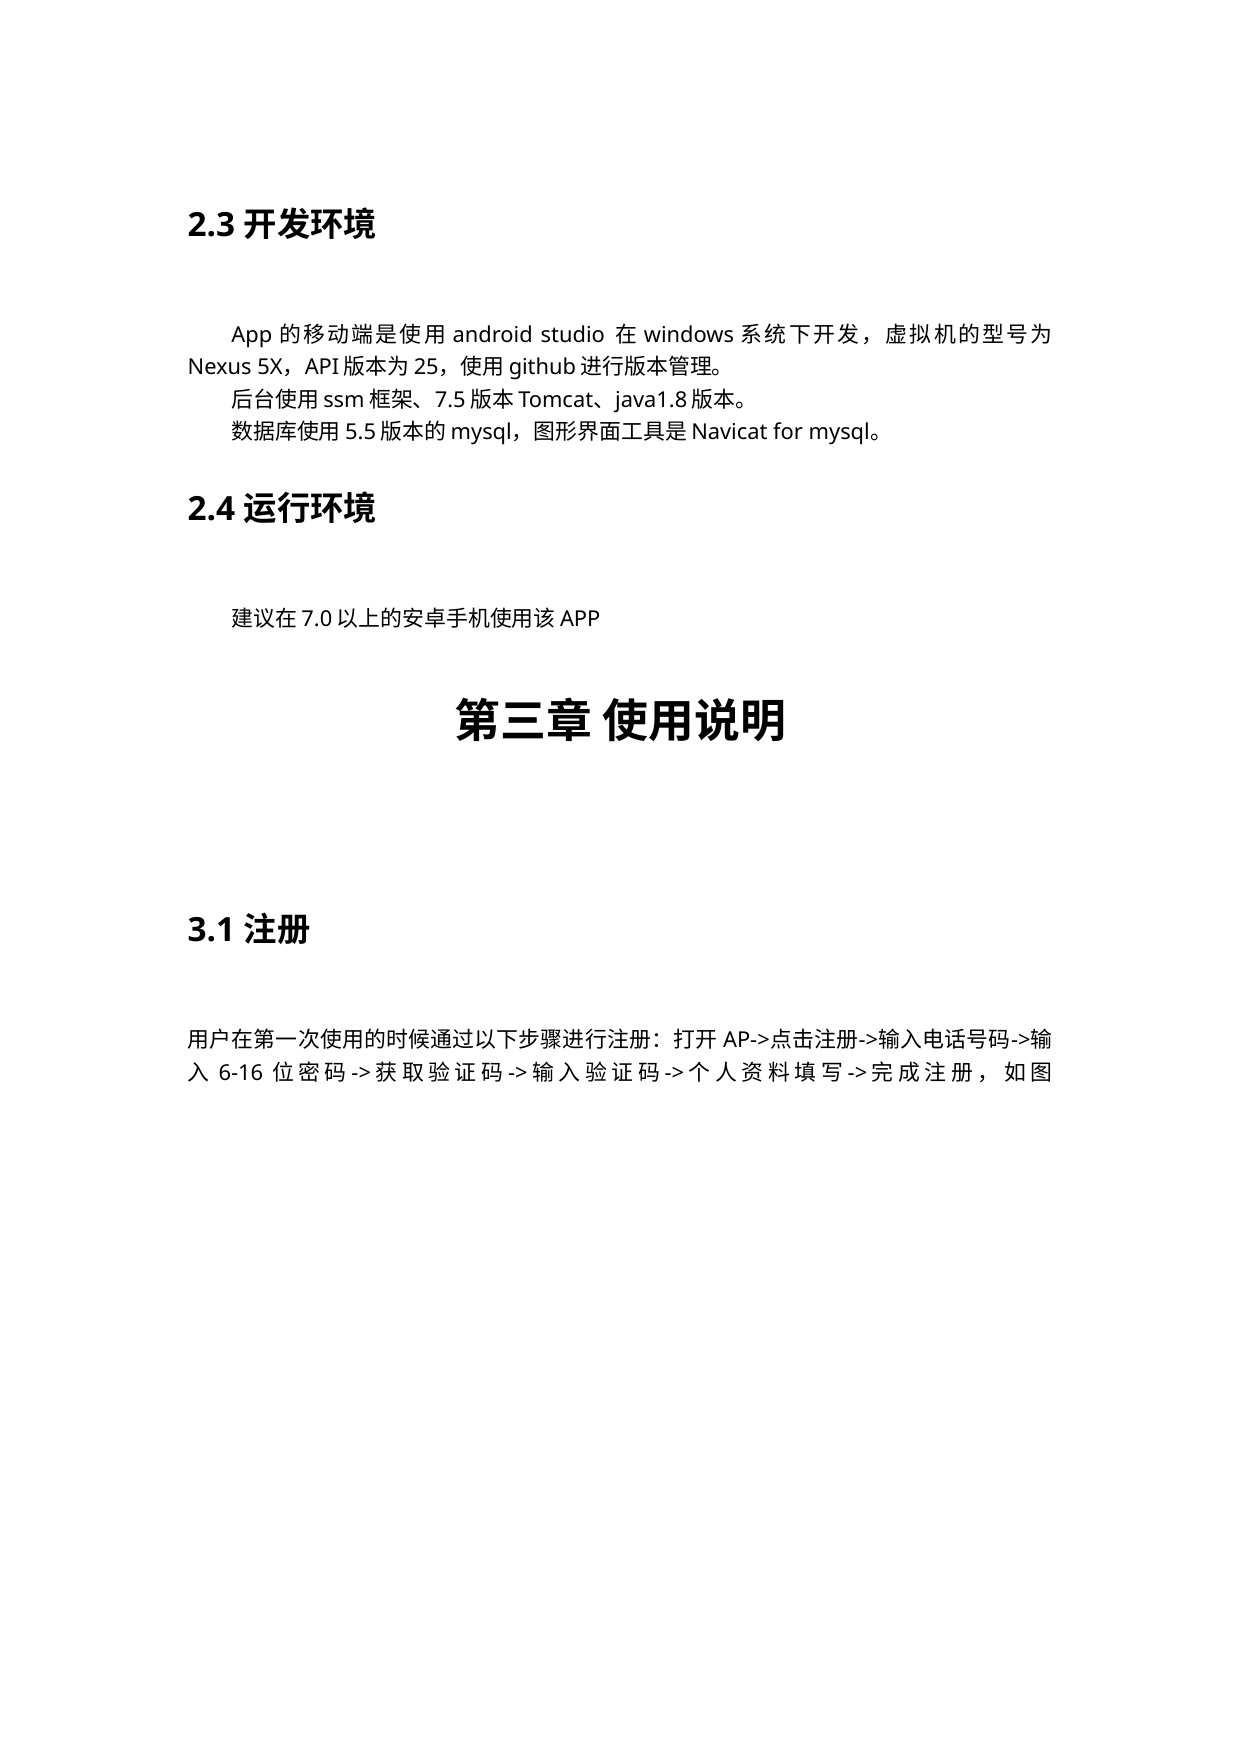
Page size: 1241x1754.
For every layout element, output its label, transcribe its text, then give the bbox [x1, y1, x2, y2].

subtitle 3.1 注册 [187, 894, 1053, 959]
subtitle 2.3 开发环境 [187, 189, 1053, 254]
text 用户在第一次使用的时候通过以下步骤进行注册：打开AP->点击注册->输入电话号码->输入6-16位密码->获取验证码->输入验证码->个人资料填写->完成注册，如图 [187, 1022, 1053, 1087]
subtitle 2.4 运行环境 [187, 473, 1053, 538]
text App的移动端是使用android studio 在windows系统下开发，虚拟机的型号为Nexus 5X，API版本为25，使用github进行版本管理。 [187, 316, 1053, 381]
text 数据库使用5.5版本的mysql，图形界面工具是Navicat for mysql。 [187, 414, 1053, 446]
text 后台使用ssm框架、7.5版本Tomcat、java1.8版本。 [187, 381, 1053, 414]
subtitle 第三章 使用说明 [187, 669, 1053, 766]
text 建议在7.0以上的安卓手机使用该APP [187, 601, 1053, 633]
